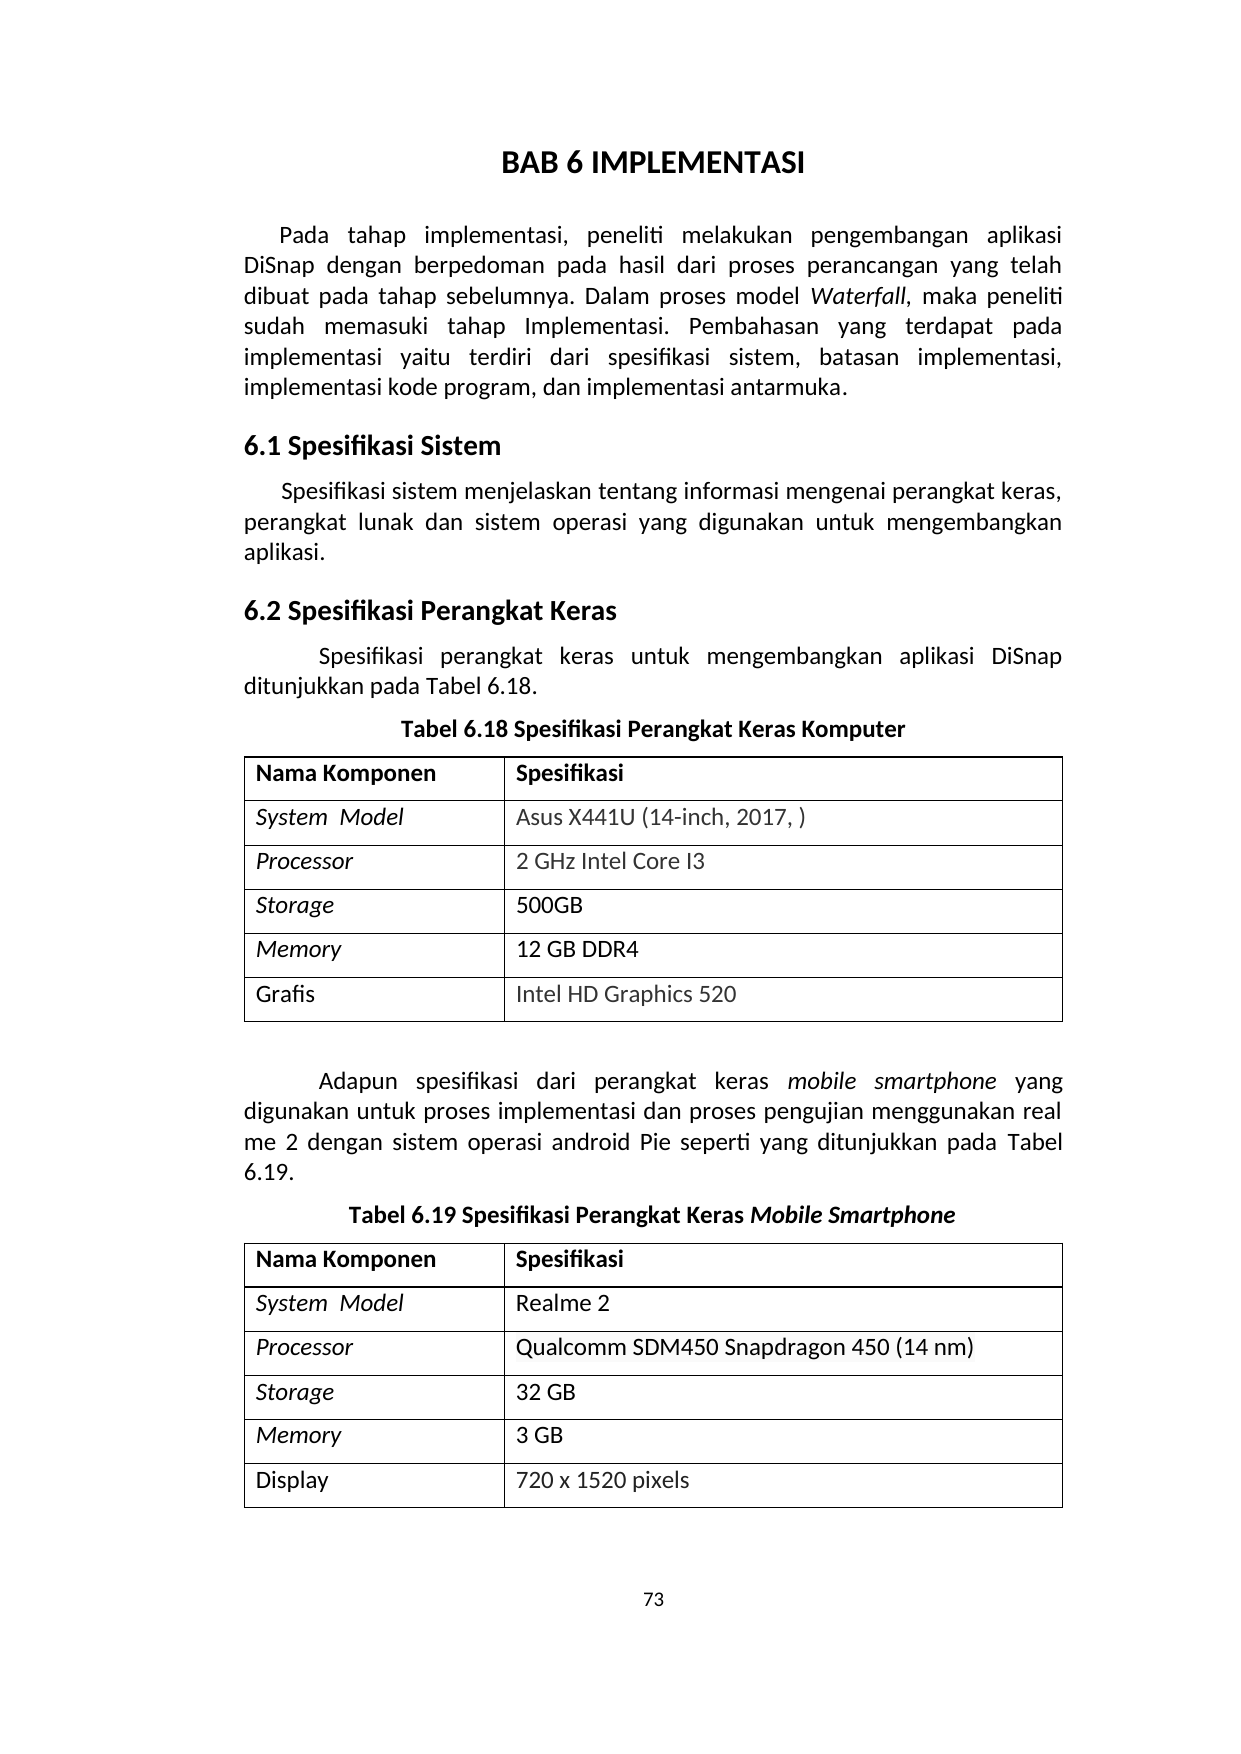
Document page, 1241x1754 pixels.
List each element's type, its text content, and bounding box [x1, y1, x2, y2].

table_cell Memory [245, 1420, 504, 1463]
table_cell Storage [245, 1376, 504, 1419]
text Pada tahap implementasi, peneliti melakukan pengembangan aplikasi DiSnap dengan berpedoman pada hasil dari proses perancangan yang telah dibuat pada tahap sebelumnya. Dalam proses model Waterfall, maka peneliti sudah memasuki tahap Implementasi. Pembahasan yang terdapat pada implementasi yaitu terdiri dari spesifikasi sistem, batasan implementasi, implementasi kode program, dan implementasi antarmuka. [244, 219, 1063, 402]
table_cell Realme 2 [505, 1288, 1062, 1331]
table_cell Display [245, 1464, 504, 1507]
text Spesifikasi sistem menjelaskan tentang informasi mengenai perangkat keras, perangkat lunak dan sistem operasi yang digunakan untuk mengembangkan aplikasi. [244, 475, 1063, 567]
table_cell 500GB [505, 890, 1062, 933]
table_header Spesifikasi [505, 758, 1062, 800]
table_cell Memory [245, 934, 504, 977]
table_cell Qualcomm SDM450 Snapdragon 450 (14 nm) [505, 1332, 1062, 1374]
table_cell 2 GHz Intel Core I3 [505, 846, 1062, 888]
table_cell System Model [245, 1288, 504, 1331]
table_cell Processor [245, 846, 504, 888]
table_header Spesifikasi [505, 1244, 1062, 1286]
table_cell Processor [245, 1332, 504, 1374]
table_cell 32 GB [505, 1376, 1062, 1419]
table_cell 720 x 1520 pixels [505, 1464, 1062, 1507]
table_cell System Model [245, 801, 504, 844]
subtitle Spesifikasi Sistem [244, 427, 1063, 463]
table_cell Asus X441U (14-inch, 2017, ) [505, 801, 1062, 844]
table_cell 12 GB DDR4 [505, 934, 1062, 977]
table_cell 3 GB [505, 1420, 1062, 1463]
subtitle IMPLEMENTASI [244, 141, 1063, 181]
subtitle Spesifikasi Perangkat Keras [244, 592, 1063, 627]
table_header Nama Komponen [245, 758, 504, 800]
table_cell Intel HD Graphics 520 [505, 978, 1062, 1021]
table_header Nama Komponen [245, 1244, 504, 1286]
table_cell Storage [245, 890, 504, 933]
table_cell Grafis [245, 978, 504, 1021]
